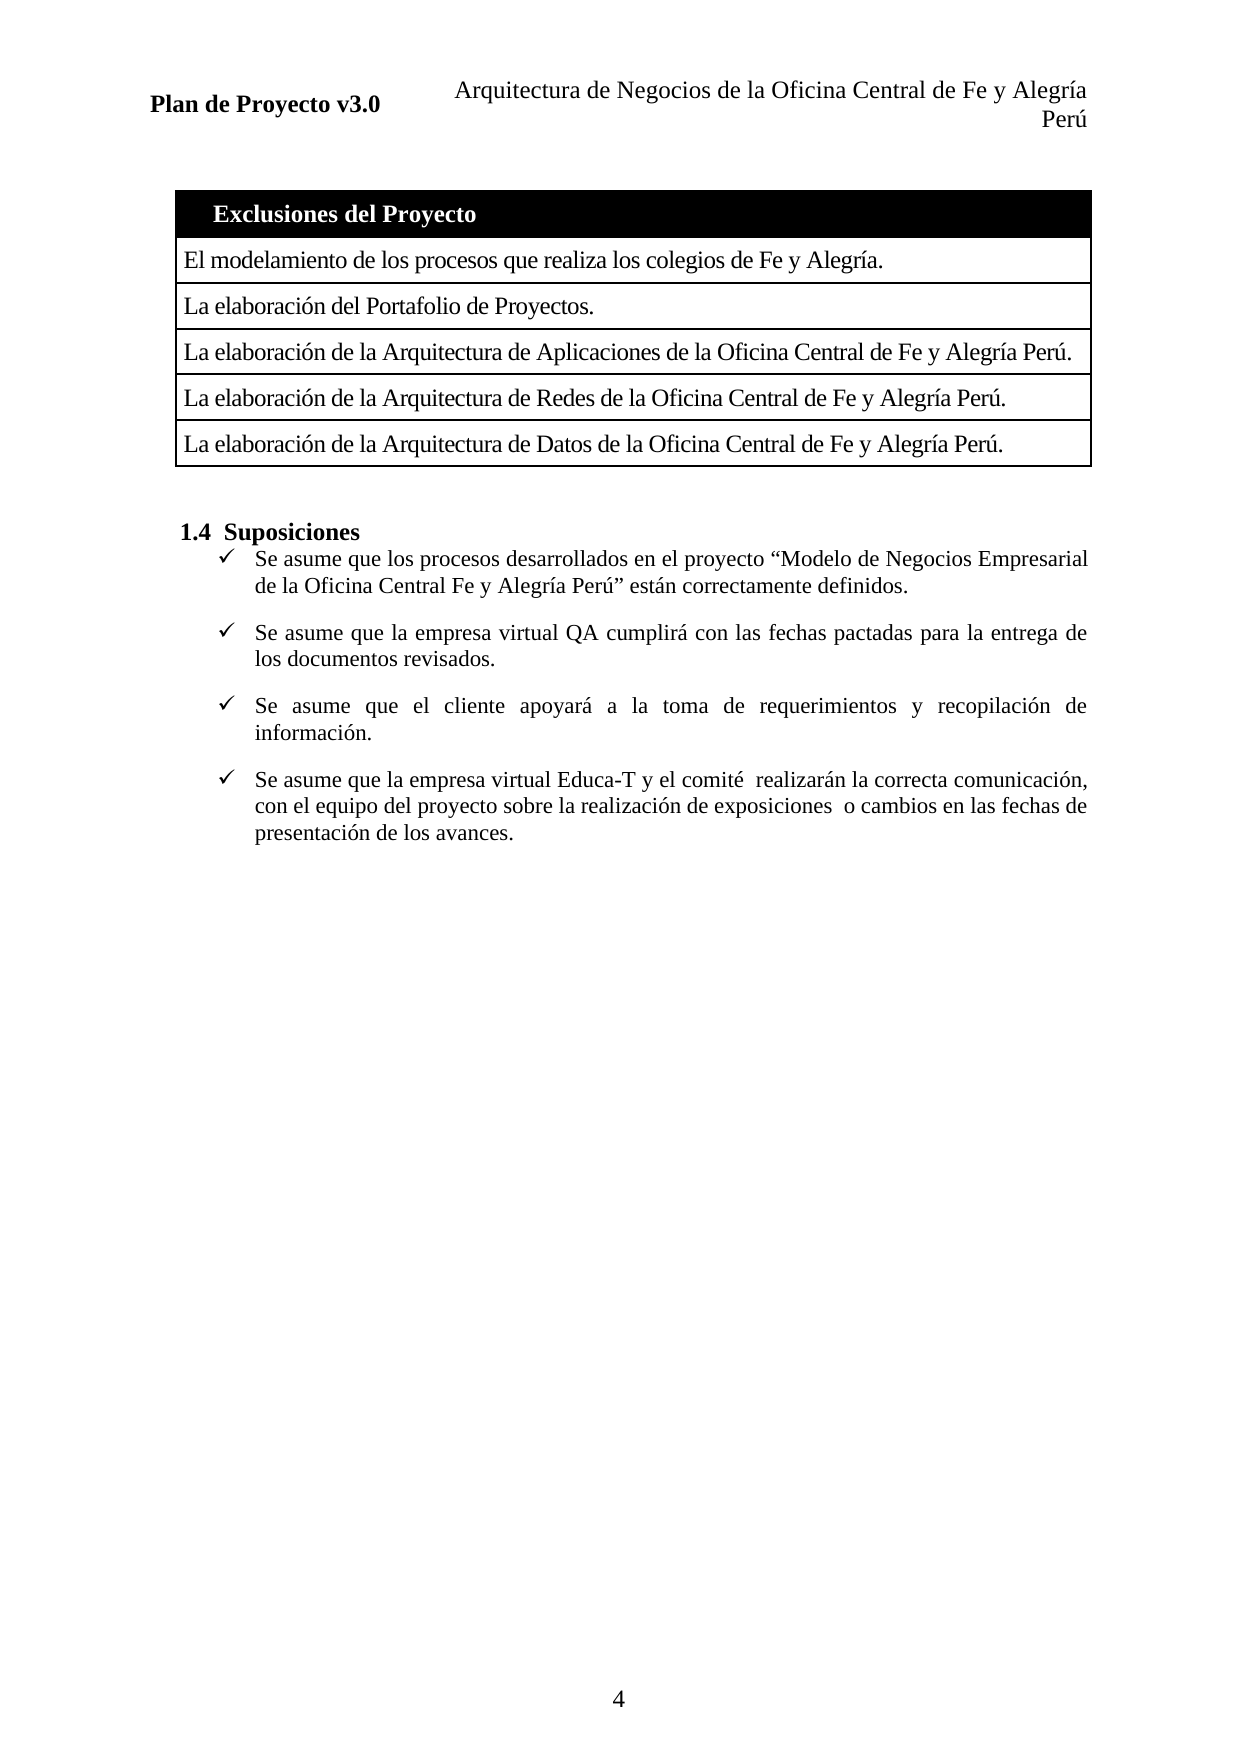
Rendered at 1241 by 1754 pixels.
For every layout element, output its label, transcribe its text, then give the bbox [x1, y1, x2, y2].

list Se asume que el cliente apoyará a la toma de requerimientos y recopilación de información. [217, 692, 1089, 745]
subtitle 1.4 Suposiciones [179, 517, 1089, 545]
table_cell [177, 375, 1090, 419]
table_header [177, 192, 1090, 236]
list Se asume que la empresa virtual Educa-T y el comité realizarán la correcta comunicación, con el equipo del proyecto sobre la realización de exposiciones o cambios en las fechas de presentación de los avances. [217, 766, 1089, 845]
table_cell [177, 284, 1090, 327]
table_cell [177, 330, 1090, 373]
list Se asume que la empresa virtual QA cumplirá con las fechas pactadas para la entrega de los documentos revisados. [217, 619, 1089, 672]
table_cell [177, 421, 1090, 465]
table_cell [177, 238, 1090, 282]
list Se asume que los procesos desarrollados en el proyecto “Modelo de Negocios Empresarial de la Oficina Central Fe y Alegría Perú” están correctamente definidos. [217, 545, 1089, 598]
